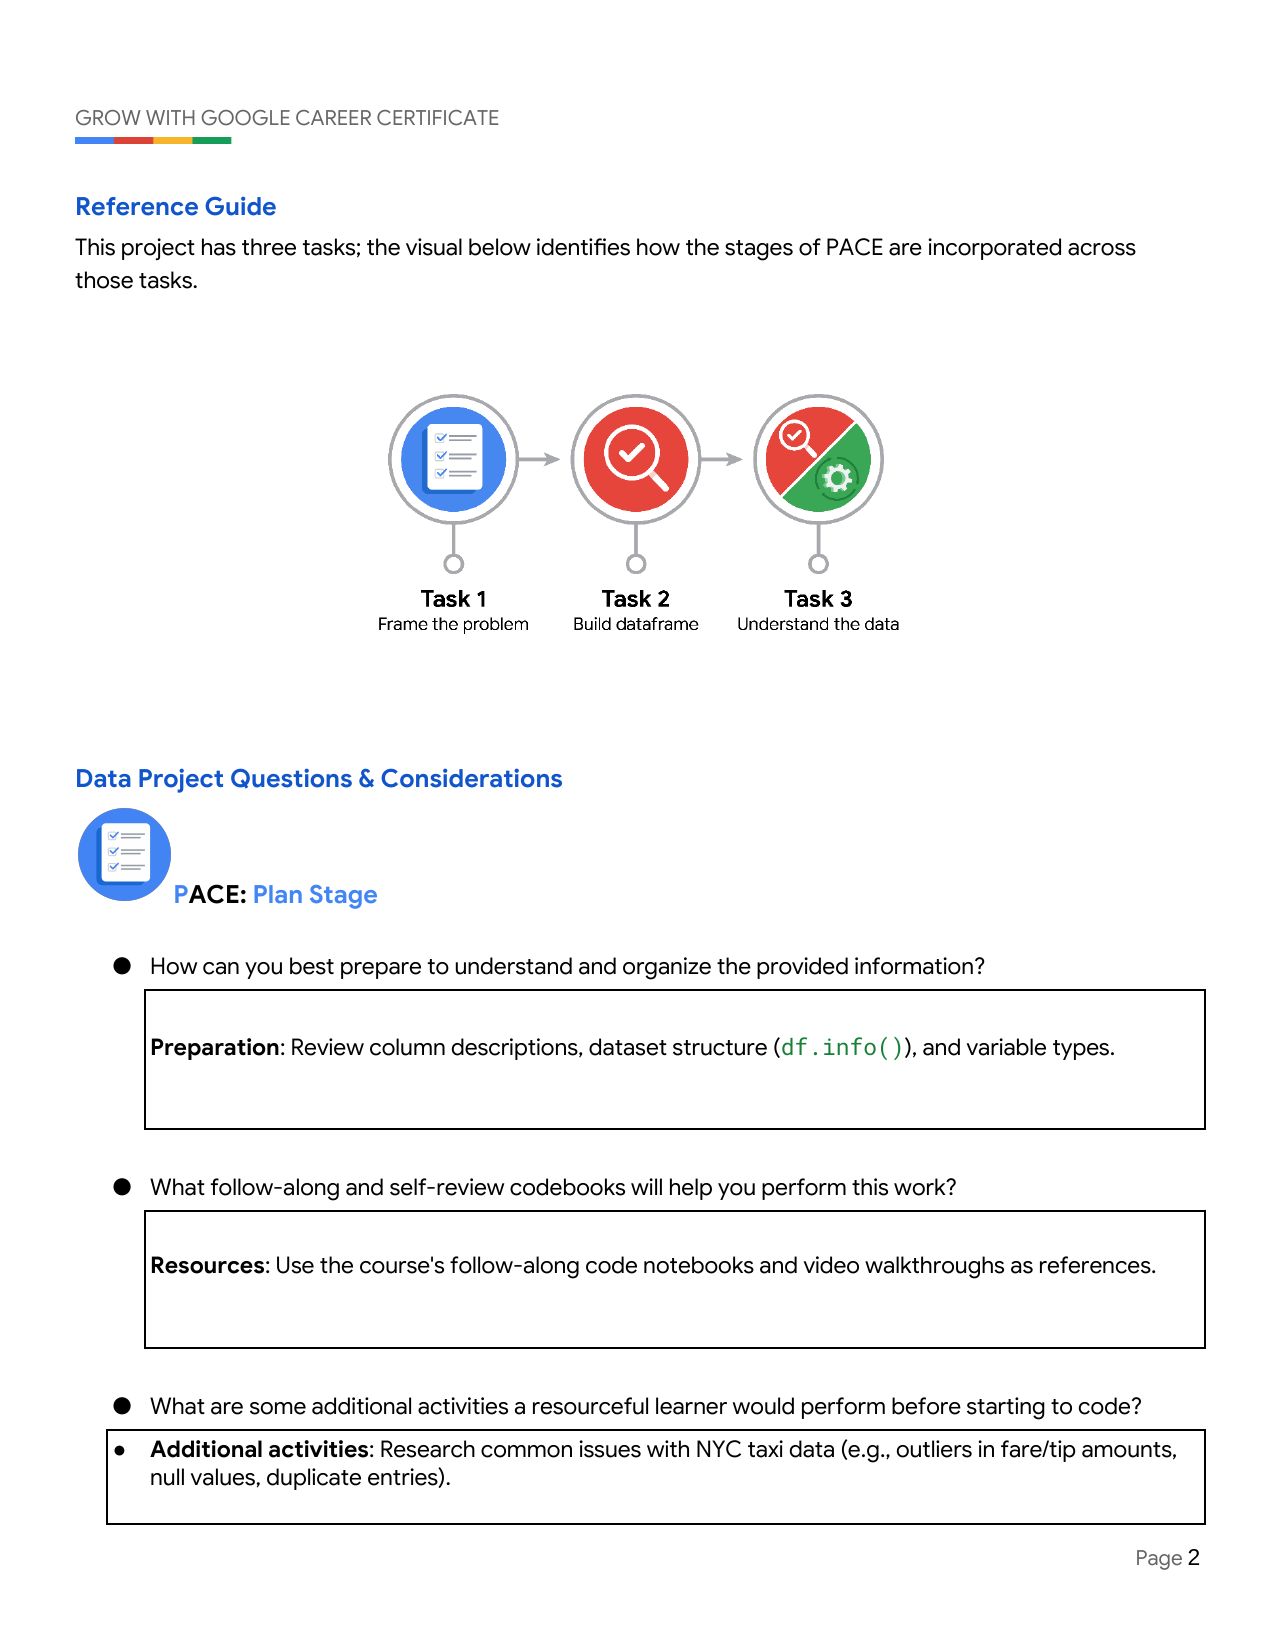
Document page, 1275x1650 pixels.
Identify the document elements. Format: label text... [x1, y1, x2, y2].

list Additional activities: Research common issues with NYC taxi data (e.g., outliers in fare/tip amounts, null values, duplicate entries). [108, 1431, 1204, 1523]
text This project has three tasks; the visual below identifies how the stages of PACE are incorporated across those tasks. [75, 233, 1200, 295]
list What follow-along and self-review codebooks will help you perform this work? [112, 1173, 1200, 1202]
picture [75, 137, 232, 144]
text Reference Guide [75, 191, 1200, 223]
text PACE: Plan Stage [75, 806, 1200, 911]
picture [323, 299, 952, 719]
list How can you best prepare to understand and organize the provided information? [112, 952, 1200, 981]
text Preparation: Review column descriptions, dataset structure (df.info()), and variable types. [146, 1024, 1204, 1088]
list What are some additional activities a resourceful learner would perform before starting to code? [112, 1392, 1200, 1421]
text Resources: Use the course's follow-along code notebooks and video walkthroughs as references. [146, 1246, 1204, 1307]
picture [75, 805, 173, 904]
text Data Project Questions & Considerations [75, 764, 1200, 795]
